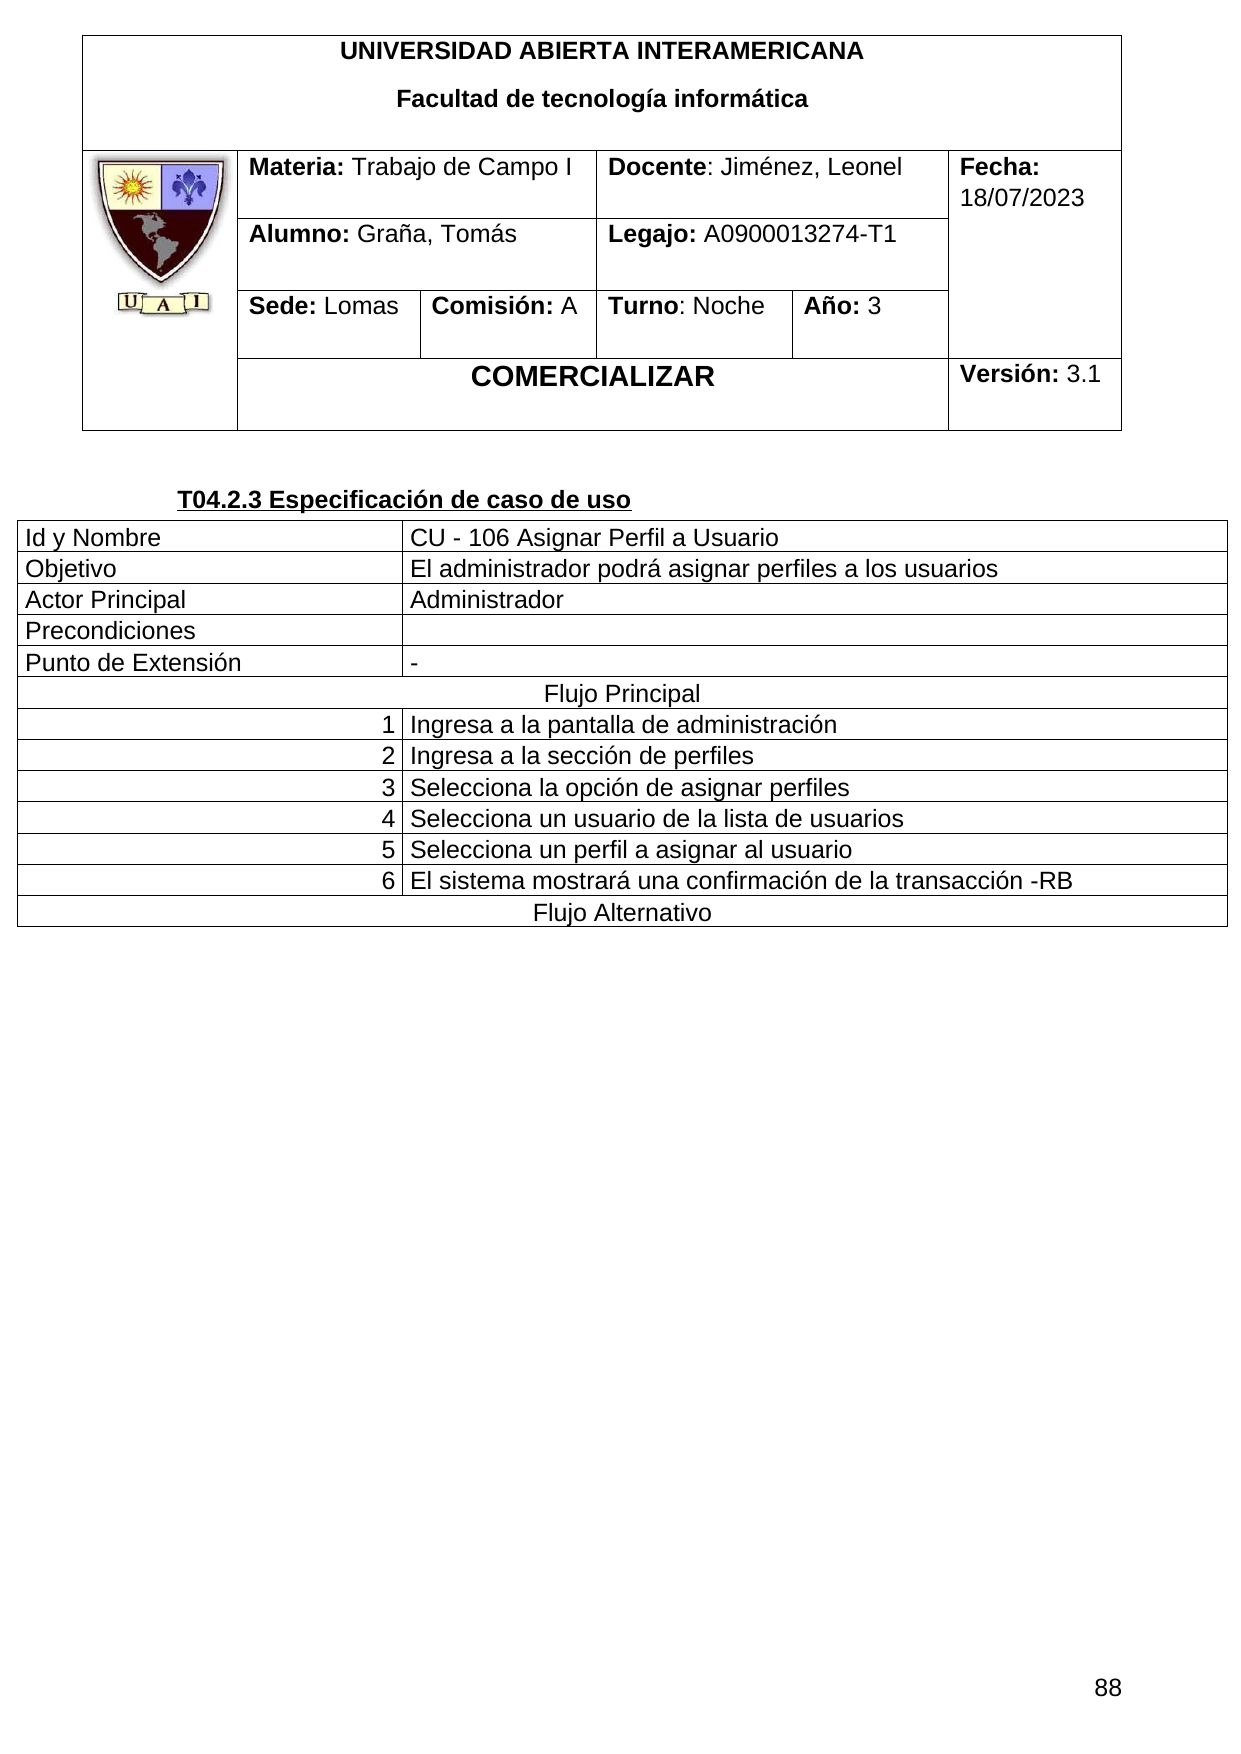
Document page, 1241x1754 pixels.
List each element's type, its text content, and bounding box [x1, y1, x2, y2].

table_cell 6 [18, 865, 402, 895]
table_header CU - 106 Asignar Perfil a Usuario [403, 521, 1227, 551]
table_cell 3 [18, 771, 402, 801]
table_cell El sistema mostrará una confirmación de la transacción -RB [403, 865, 1227, 895]
table_cell Ingresa a la pantalla de administración [403, 709, 1227, 739]
picture [87, 151, 234, 320]
table_cell [403, 615, 1227, 645]
table_cell Administrador [403, 584, 1227, 614]
table_cell Precondiciones [18, 615, 402, 645]
table_cell Selecciona un perfil a asignar al usuario [403, 834, 1227, 864]
table_cell Flujo Alternativo [18, 896, 1227, 926]
table_cell 4 [18, 802, 402, 832]
table_cell Selecciona un usuario de la lista de usuarios [403, 802, 1227, 832]
table_cell 1 [18, 709, 402, 739]
table_cell Ingresa a la sección de perfiles [403, 740, 1227, 770]
table_cell Flujo Principal [18, 677, 1227, 707]
subtitle T04.2.3 Especificación de caso de uso [177, 485, 1122, 513]
table_cell 5 [18, 834, 402, 864]
table_cell El administrador podrá asignar perfiles a los usuarios [403, 552, 1227, 582]
table_cell - [403, 646, 1227, 676]
table_cell Punto de Extensión [18, 646, 402, 676]
table_cell Objetivo [18, 552, 402, 582]
table_cell 2 [18, 740, 402, 770]
table_cell Selecciona la opción de asignar perfiles [403, 771, 1227, 801]
table_cell Actor Principal [18, 584, 402, 614]
table_header Id y Nombre [18, 521, 402, 551]
